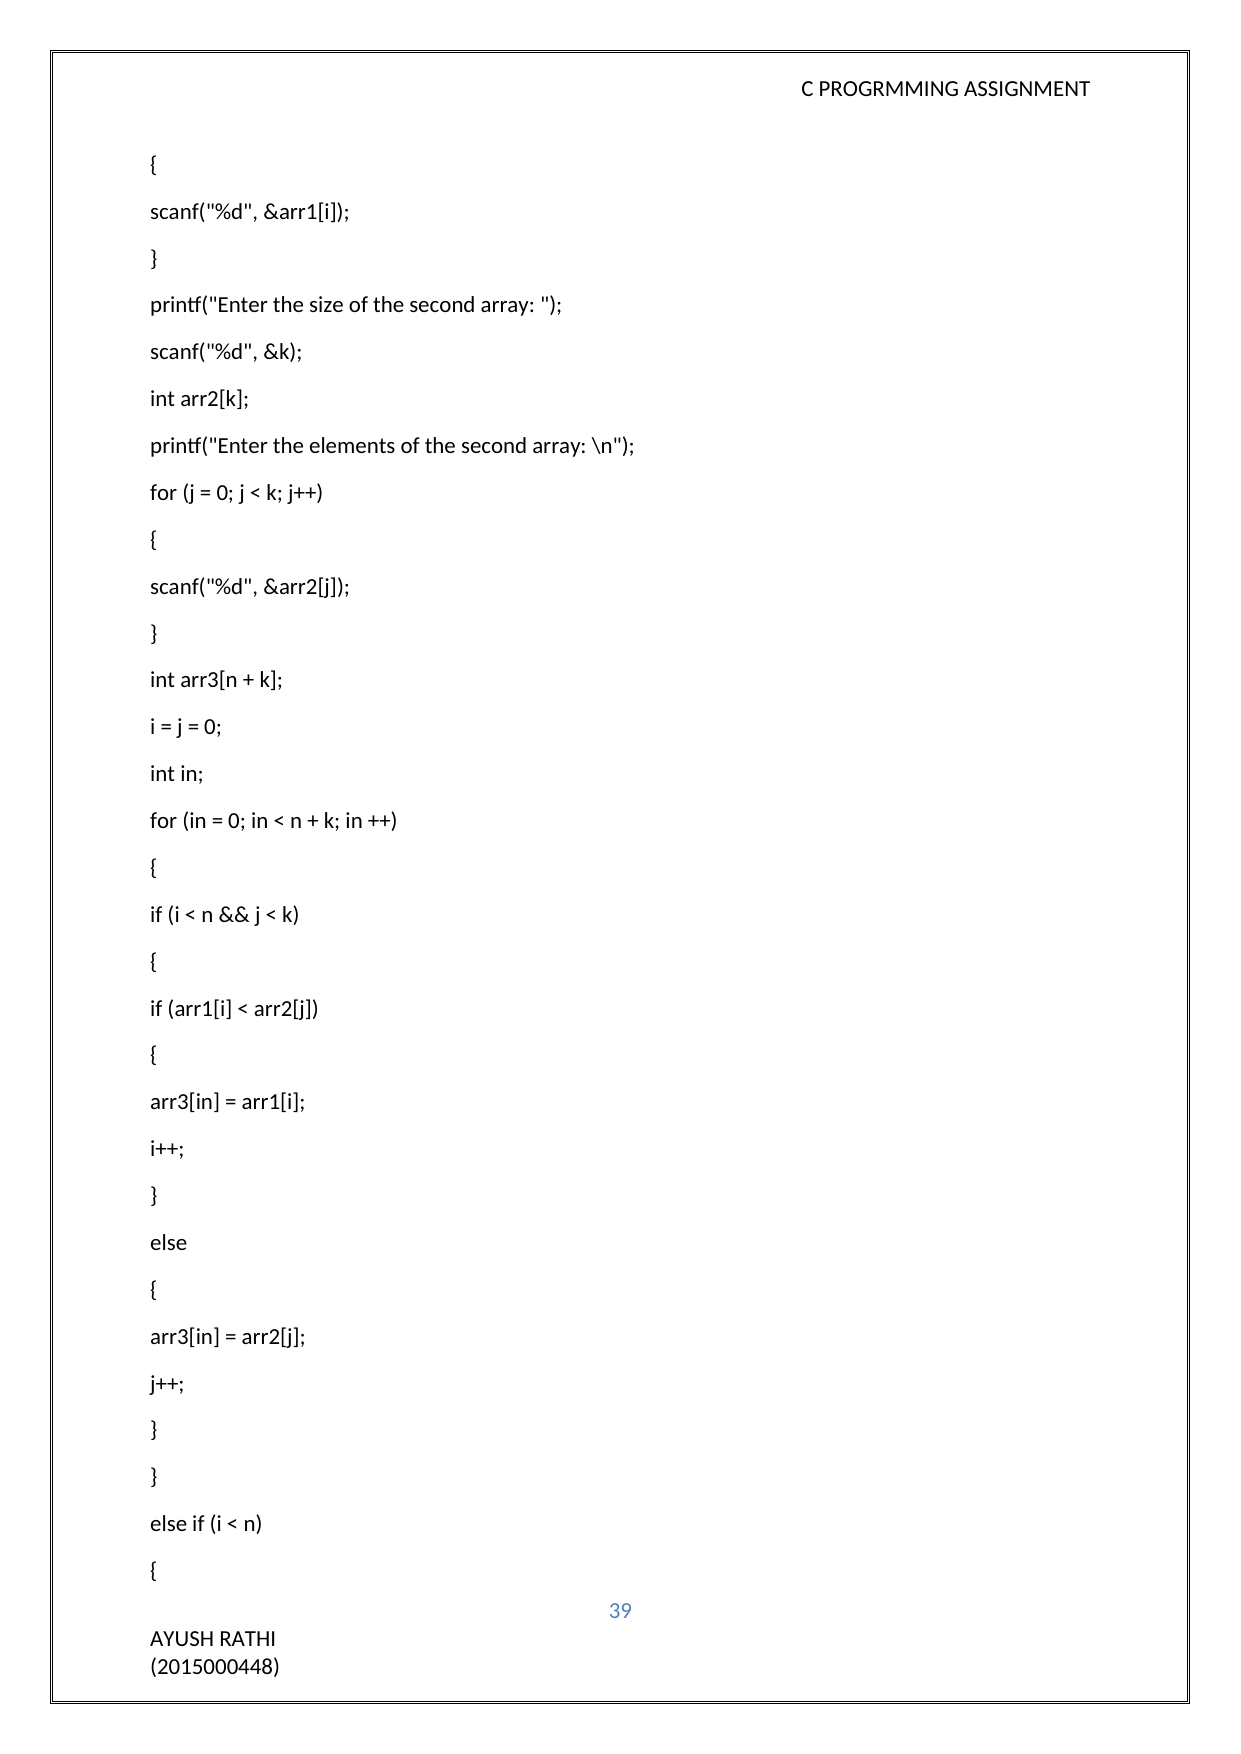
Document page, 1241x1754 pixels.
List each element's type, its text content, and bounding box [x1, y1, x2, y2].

text } [150, 619, 1090, 647]
text for (in = 0; in < n + k; in ++) [150, 806, 1090, 834]
text if (arr1[i] < arr2[j]) [150, 994, 1090, 1022]
text i = j = 0; [150, 712, 1090, 741]
text else if (i < n) [150, 1509, 1090, 1537]
text int in; [150, 759, 1090, 787]
text j++; [150, 1369, 1090, 1397]
text arr3[in] = arr2[j]; [150, 1322, 1090, 1350]
text int arr3[n + k]; [150, 666, 1090, 694]
text int arr2[k]; [150, 384, 1090, 412]
text { [150, 853, 1090, 881]
text if (i < n && j < k) [150, 900, 1090, 928]
text printf("Enter the size of the second array: "); [150, 291, 1090, 319]
text printf("Enter the elements of the second array: \n"); [150, 431, 1090, 459]
text else [150, 1228, 1090, 1256]
text } [150, 1462, 1090, 1491]
text { [150, 1556, 1090, 1584]
text scanf("%d", &arr2[j]); [150, 572, 1090, 600]
text } [150, 244, 1090, 272]
text scanf("%d", &arr1[i]); [150, 197, 1090, 225]
text } [150, 1181, 1090, 1209]
text } [150, 1416, 1090, 1444]
text { [150, 150, 1090, 178]
text i++; [150, 1134, 1090, 1162]
text { [150, 1041, 1090, 1069]
text { [150, 1275, 1090, 1303]
text { [150, 947, 1090, 975]
text for (j = 0; j < k; j++) [150, 478, 1090, 506]
text scanf("%d", &k); [150, 337, 1090, 366]
text arr3[in] = arr1[i]; [150, 1087, 1090, 1116]
text { [150, 525, 1090, 553]
